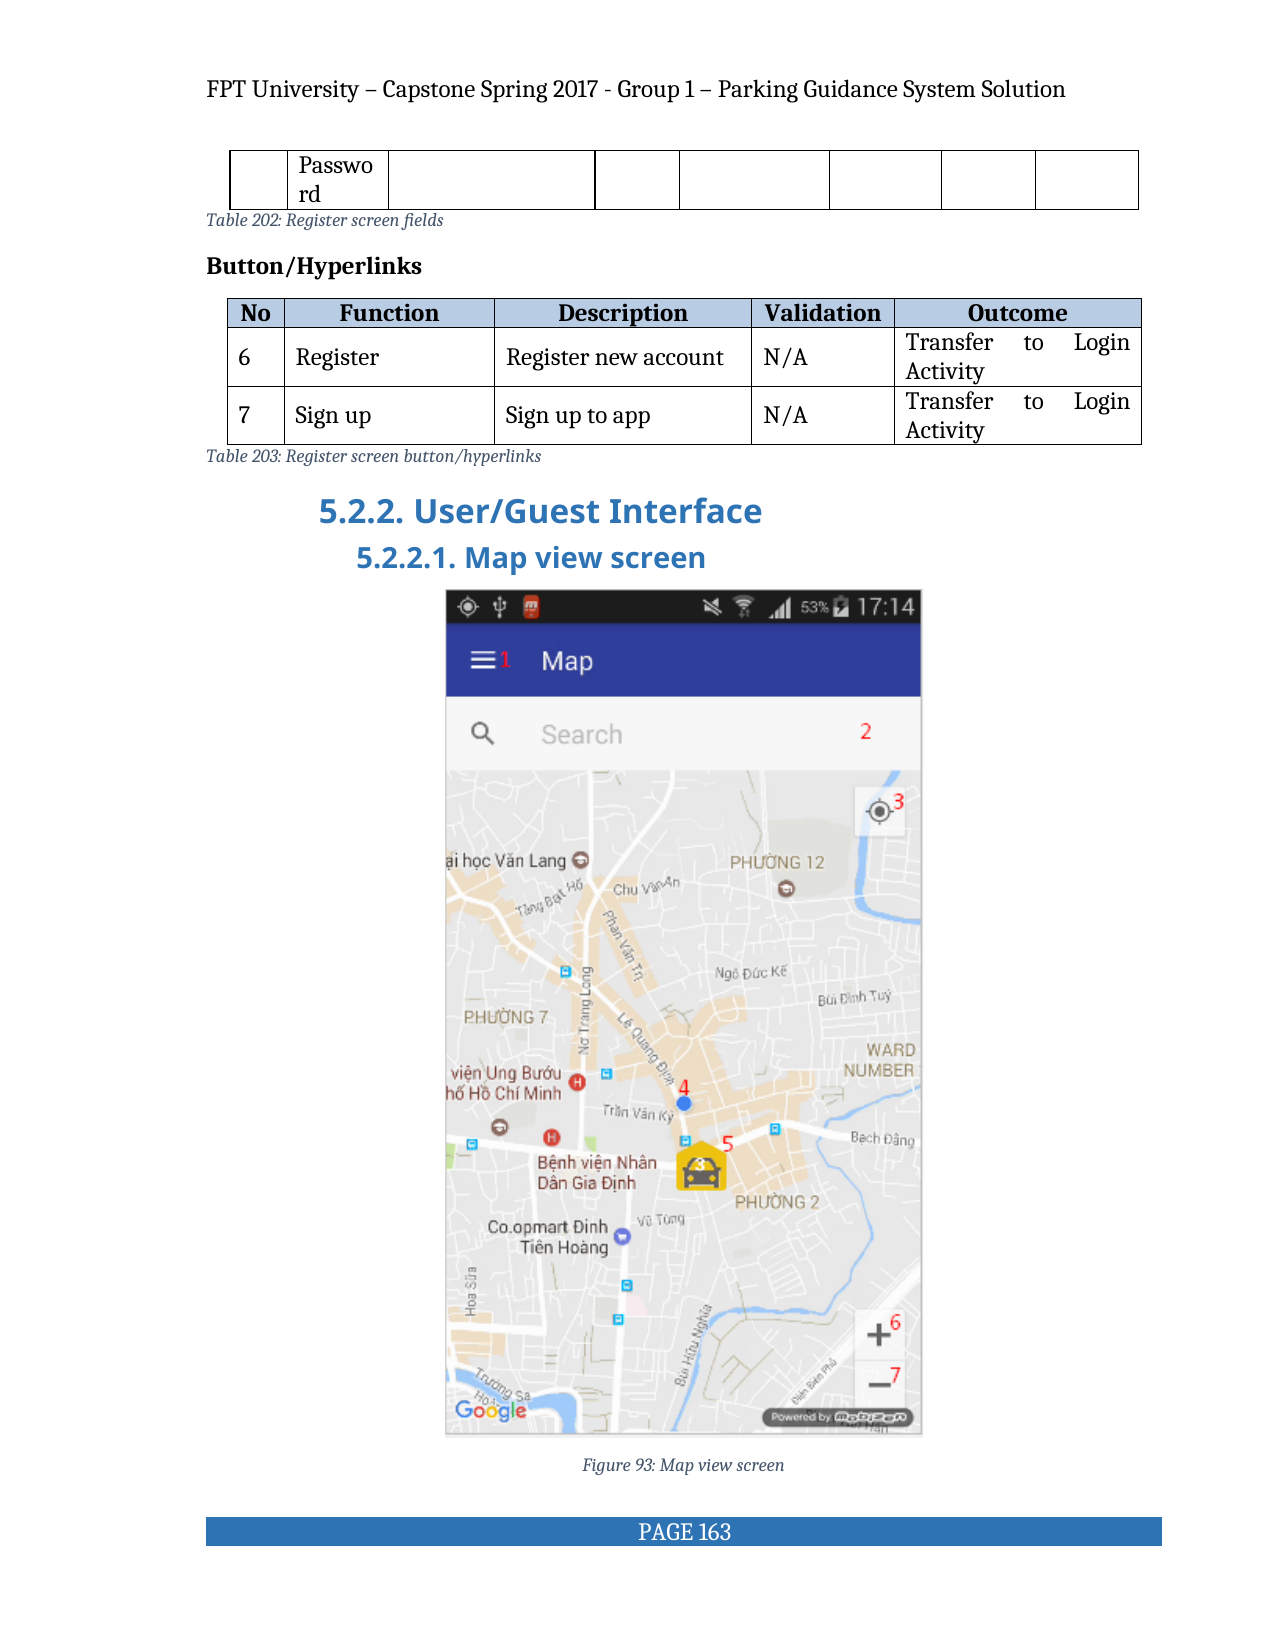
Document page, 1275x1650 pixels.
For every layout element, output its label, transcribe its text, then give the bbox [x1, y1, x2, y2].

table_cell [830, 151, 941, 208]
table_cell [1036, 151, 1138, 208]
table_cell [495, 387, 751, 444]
subtitle Map view screen [206, 537, 1162, 577]
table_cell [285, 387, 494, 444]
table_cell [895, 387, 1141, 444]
text Button/Hyperlinks [206, 252, 1162, 281]
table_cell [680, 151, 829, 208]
picture [445, 589, 924, 1438]
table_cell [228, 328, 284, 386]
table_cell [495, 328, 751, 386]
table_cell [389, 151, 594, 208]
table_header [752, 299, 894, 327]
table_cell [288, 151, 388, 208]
text Table 202: Register screen fields [206, 209, 1162, 231]
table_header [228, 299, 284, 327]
subtitle User/Guest Interface [206, 488, 1162, 533]
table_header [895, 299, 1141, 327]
text Table 203: Register screen button/hyperlinks [206, 445, 1162, 467]
text Figure 93: Map view screen [206, 1454, 1162, 1476]
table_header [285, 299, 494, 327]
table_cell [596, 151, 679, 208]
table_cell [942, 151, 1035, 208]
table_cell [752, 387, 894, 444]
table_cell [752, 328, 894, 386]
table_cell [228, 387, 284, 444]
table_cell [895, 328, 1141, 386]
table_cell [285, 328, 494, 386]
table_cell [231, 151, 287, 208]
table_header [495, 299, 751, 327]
